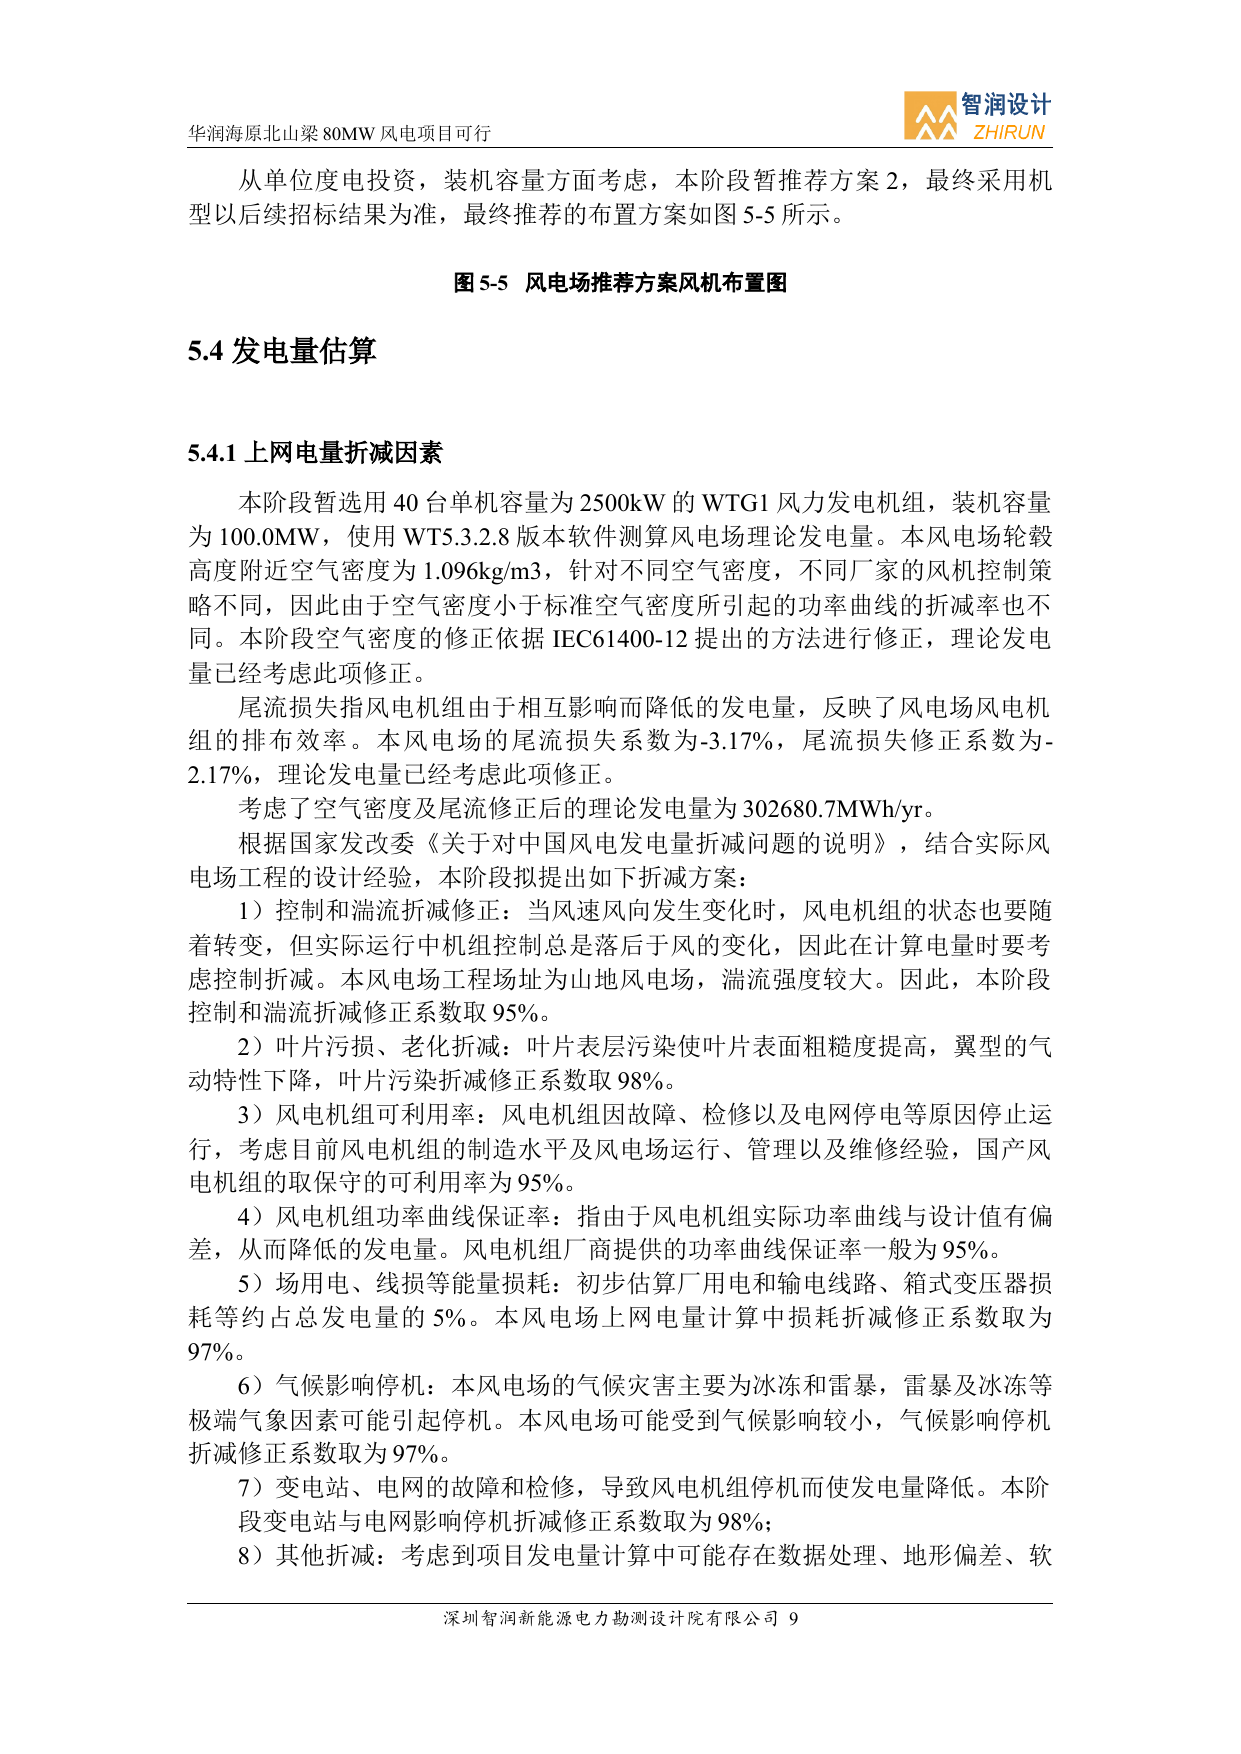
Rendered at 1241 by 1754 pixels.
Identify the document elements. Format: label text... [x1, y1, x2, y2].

text 本阶段暂选用40台单机容量为2500kW的WTG1风力发电机组，装机容量为100.0MW，使用WT5.3.2.8版本软件测算风电场理论发电量。本风电场轮毂高度附近空气密度为1.096kg/m3，针对不同空气密度，不同厂家的风机控制策略不同，因此由于空气密度小于标准空气密度所引起的功率曲线的折减率也不同。本阶段空气密度的修正依据IEC61400-12提出的方法进行修正，理论发电量已经考虑此项修正。 [187, 485, 1053, 689]
text 段变电站与电网影响停机折减修正系数取为98%； [187, 1504, 1053, 1538]
text 5）场用电、线损等能量损耗：初步估算厂用电和输电线路、箱式变压器损耗等约占总发电量的5%。本风电场上网电量计算中损耗折减修正系数取为97%。 [187, 1266, 1053, 1368]
text 根据国家发改委《关于对中国风电发电量折减问题的说明》，结合实际风电场工程的设计经验，本阶段拟提出如下折减方案： [187, 825, 1053, 893]
text 3）风电机组可利用率：风电机组因故障、检修以及电网停电等原因停止运行，考虑目前风电机组的制造水平及风电场运行、管理以及维修经验，国产风电机组的取保守的可利用率为95%。 [187, 1096, 1053, 1198]
text 8）其他折减：考虑到项目发电量计算中可能存在数据处理、地形偏差、软件模型偏差、变电站与电网的故障及检修等一些不确定性因素，导致风电机组发电量存在一定的不确定度。本阶段不确定性因素折减修正系数取为96%； [187, 1538, 1053, 1572]
title 5.4.1 上网电量折减因素 [187, 434, 1053, 468]
picture [904, 88, 1052, 141]
text 1）控制和湍流折减修正：当风速风向发生变化时，风电机组的状态也要随着转变，但实际运行中机组控制总是落后于风的变化，因此在计算电量时要考虑控制折减。本风电场工程场址为山地风电场，湍流强度较大。因此，本阶段控制和湍流折减修正系数取95%。 [187, 893, 1053, 1028]
text 6）气候影响停机：本风电场的气候灾害主要为冰冻和雷暴，雷暴及冰冻等极端气象因素可能引起停机。本风电场可能受到气候影响较小，气候影响停机折减修正系数取为97%。 [187, 1368, 1053, 1470]
text 考虑了空气密度及尾流修正后的理论发电量为302680.7MWh/yr。 [187, 791, 1053, 825]
text 7）变电站、电网的故障和检修，导致风电机组停机而使发电量降低。本阶 [187, 1470, 1053, 1504]
text 尾流损失指风电机组由于相互影响而降低的发电量，反映了风电场风电机组的排布效率。本风电场的尾流损失系数为-3.17%，尾流损失修正系数为-2.17%，理论发电量已经考虑此项修正。 [187, 689, 1053, 791]
subtitle 5.4 发电量估算 [187, 315, 1053, 383]
text 2）叶片污损、老化折减：叶片表层污染使叶片表面粗糙度提高，翼型的气动特性下降，叶片污染折减修正系数取98%。 [187, 1028, 1053, 1096]
text 从单位度电投资，装机容量方面考虑，本阶段暂推荐方案2，最终采用机型以后续招标结果为准，最终推荐的布置方案如图5-5所示。 [187, 162, 1053, 230]
text 4）风电机组功率曲线保证率：指由于风电机组实际功率曲线与设计值有偏差，从而降低的发电量。风电机组厂商提供的功率曲线保证率一般为95%。 [187, 1198, 1053, 1266]
text 图5-5 风电场推荐方案风机布置图 [187, 264, 1053, 298]
